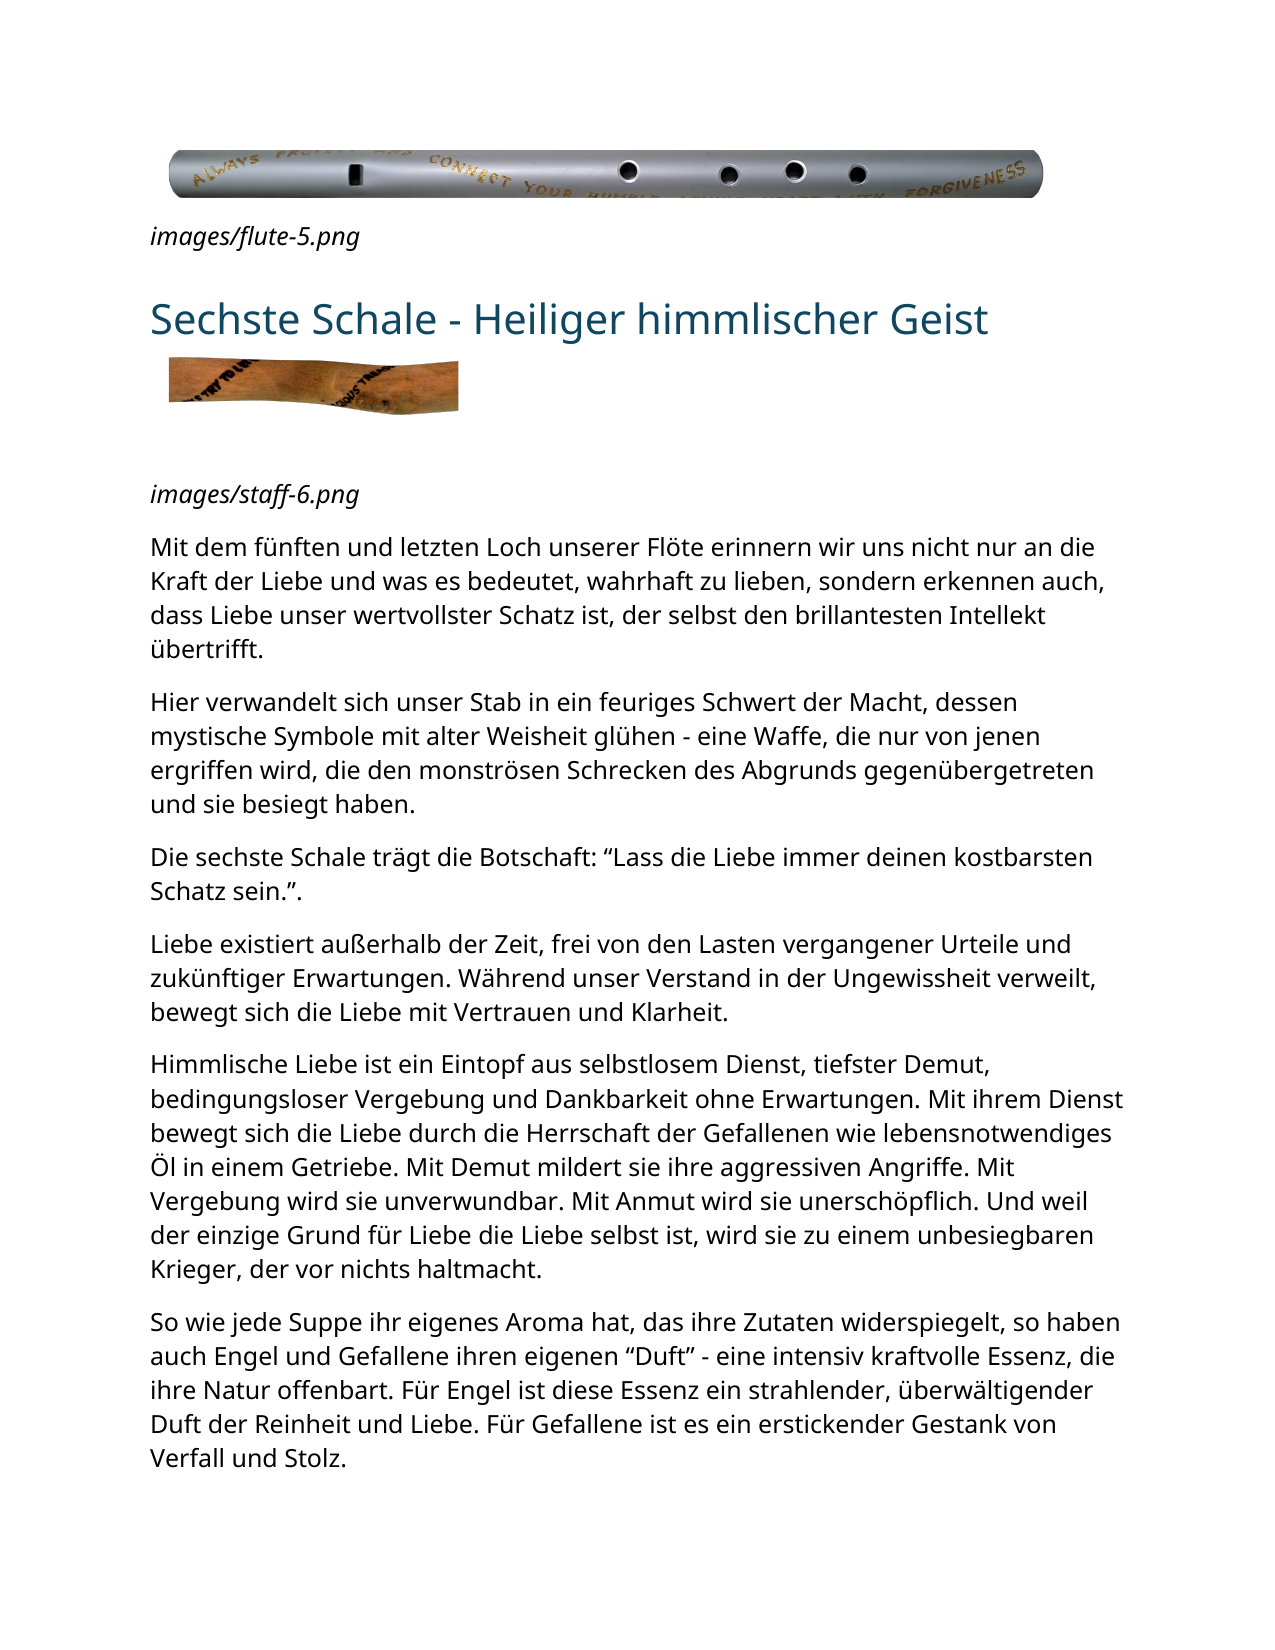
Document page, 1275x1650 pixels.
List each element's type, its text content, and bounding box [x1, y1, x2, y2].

text So wie jede Suppe ihr eigenes Aroma hat, das ihre Zutaten widerspiegelt, so haben auch Engel und Gefallene ihren eigenen “Duft” - eine intensiv kraftvolle Essenz, die ihre Natur offenbart. Für Engel ist diese Essenz ein strahlender, überwältigender Duft der Reinheit und Liebe. Für Gefallene ist es ein erstickender Gestank von Verfall und Stolz. [150, 1304, 1125, 1475]
picture [168, 150, 1044, 198]
picture [168, 355, 459, 456]
text images/staff-6.png [150, 477, 1125, 511]
text Mit dem fünften und letzten Loch unserer Flöte erinnern wir uns nicht nur an die Kraft der Liebe und was es bedeutet, wahrhaft zu lieben, sondern erkennen auch, dass Liebe unser wertvollster Schatz ist, der selbst den brillantesten Intellekt übertrifft. [150, 529, 1125, 666]
subtitle Sechste Schale - Heiliger himmlischer Geist [150, 290, 1125, 347]
text images/flute-5.png [150, 218, 1125, 252]
text Liebe existiert außerhalb der Zeit, frei von den Lasten vergangener Urteile und zukünftiger Erwartungen. Während unser Verstand in der Ungewissheit verweilt, bewegt sich die Liebe mit Vertrauen und Klarheit. [150, 926, 1125, 1028]
text Hier verwandelt sich unser Stab in ein feuriges Schwert der Macht, dessen mystische Symbole mit alter Weisheit glühen - eine Waffe, die nur von jenen ergriffen wird, die den monströsen Schrecken des Abgrunds gegenübergetreten und sie besiegt haben. [150, 684, 1125, 821]
text Die sechste Schale trägt die Botschaft: “Lass die Liebe immer deinen kostbarsten Schatz sein.”. [150, 839, 1125, 907]
text Himmlische Liebe ist ein Eintopf aus selbstlosem Dienst, tiefster Demut, bedingungsloser Vergebung und Dankbarkeit ohne Erwartungen. Mit ihrem Dienst bewegt sich die Liebe durch die Herrschaft der Gefallenen wie lebensnotwendiges Öl in einem Getriebe. Mit Demut mildert sie ihre aggressiven Angriffe. Mit Vergebung wird sie unverwundbar. Mit Anmut wird sie unerschöpflich. Und weil der einzige Grund für Liebe die Liebe selbst ist, wird sie zu einem unbesiegbaren Krieger, der vor nichts haltmacht. [150, 1047, 1125, 1286]
